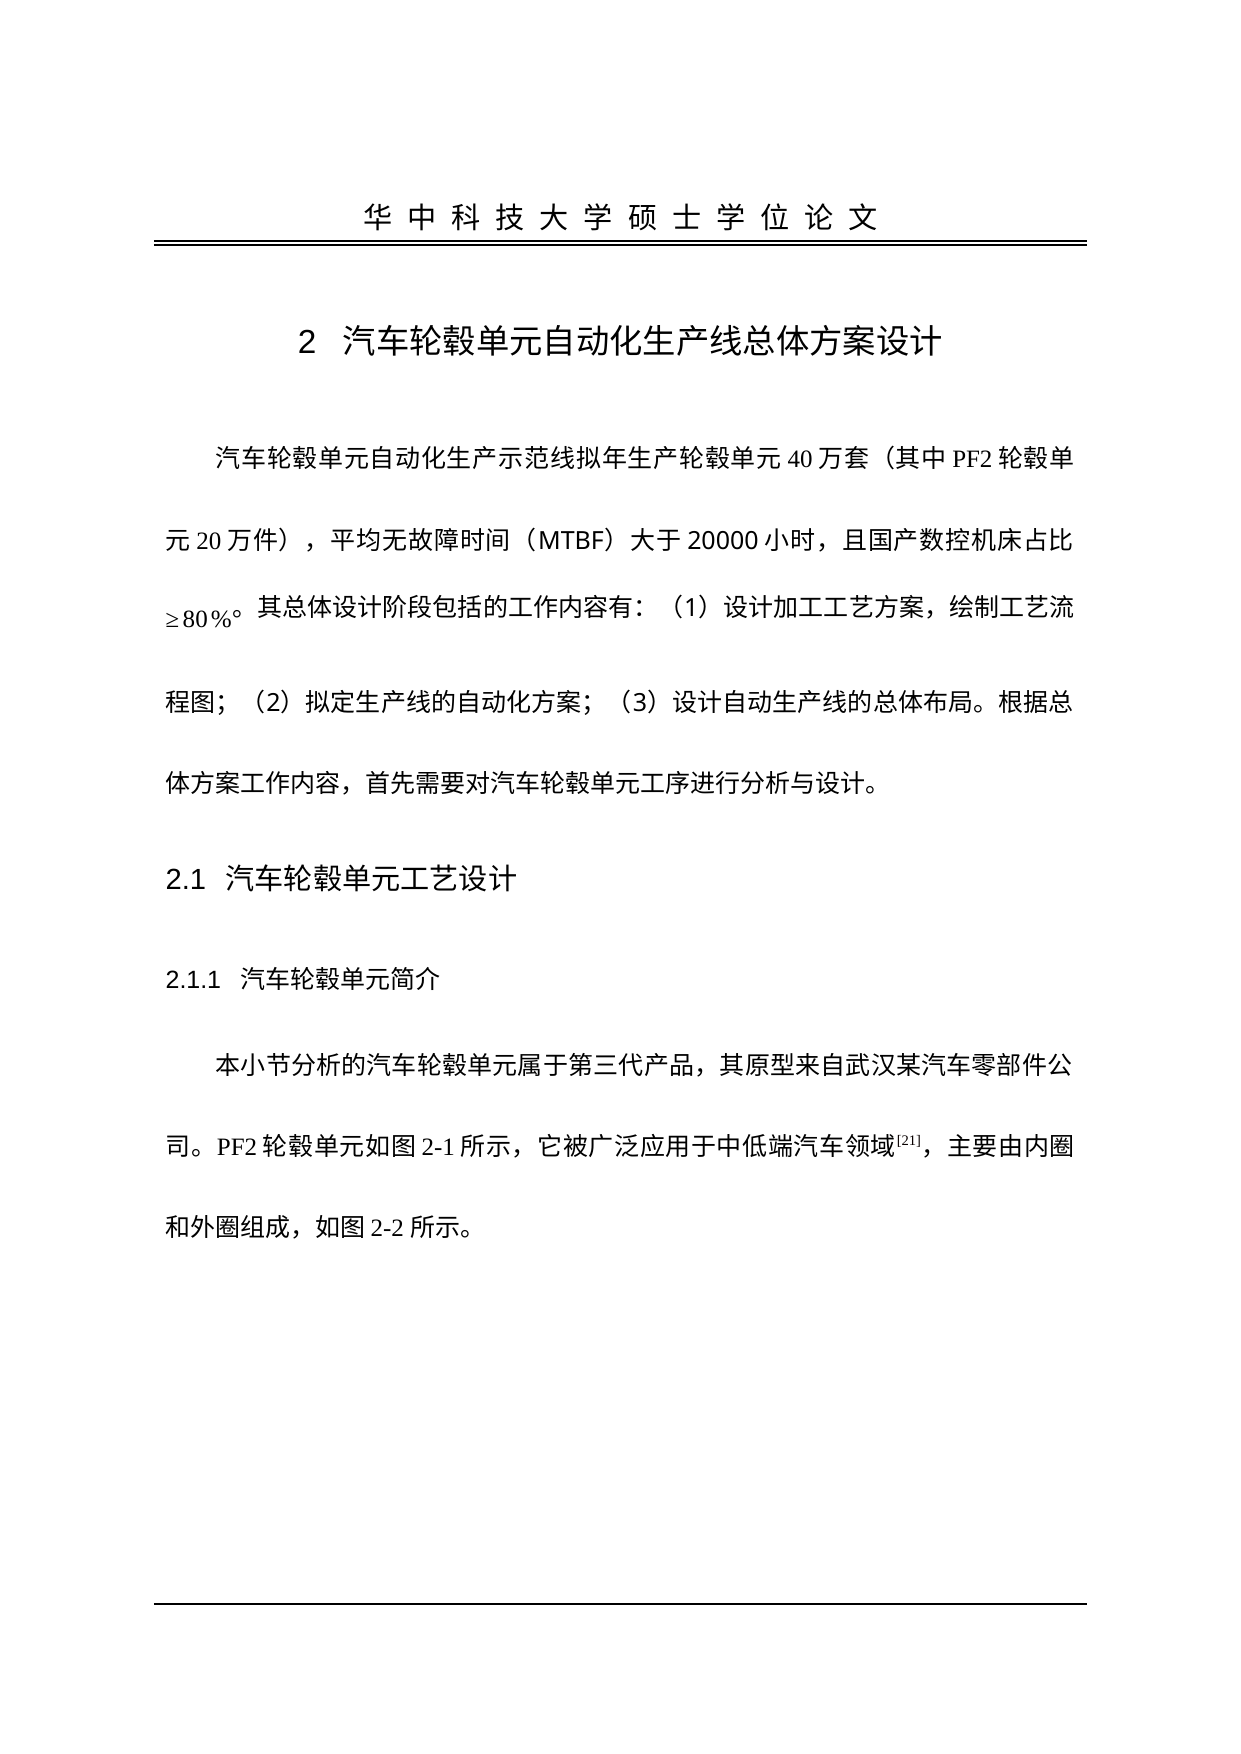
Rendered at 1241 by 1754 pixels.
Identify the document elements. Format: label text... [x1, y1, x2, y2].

subtitle 汽车轮毂单元自动化生产线总体方案设计 [165, 315, 1075, 363]
text 本小节分析的汽车轮毂单元属于第三代产品，其原型来自武汉某汽车零部件公司。PF2轮毂单元如图2-1所示，它被广泛应用于中低端汽车领域[21]，主要由内圈和外圈组成，如图2-2 所示。 [165, 1031, 1075, 1258]
subtitle 汽车轮毂单元简介 [165, 945, 1075, 1010]
subtitle 汽车轮毂单元工艺设计 [165, 844, 1075, 909]
text 汽车轮毂单元自动化生产示范线拟年生产轮毂单元40万套（其中PF2轮毂单元20万件），平均无故障时间（MTBF）大于20000小时，且国产数控机床占比。其总体设计阶段包括的工作内容有：（1）设计加工工艺方案，绘制工艺流程图；（2）拟定生产线的自动化方案；（3）设计自动生产线的总体布局。根据总体方案工作内容，首先需要对汽车轮毂单元工序进行分析与设计。 [165, 424, 1075, 814]
